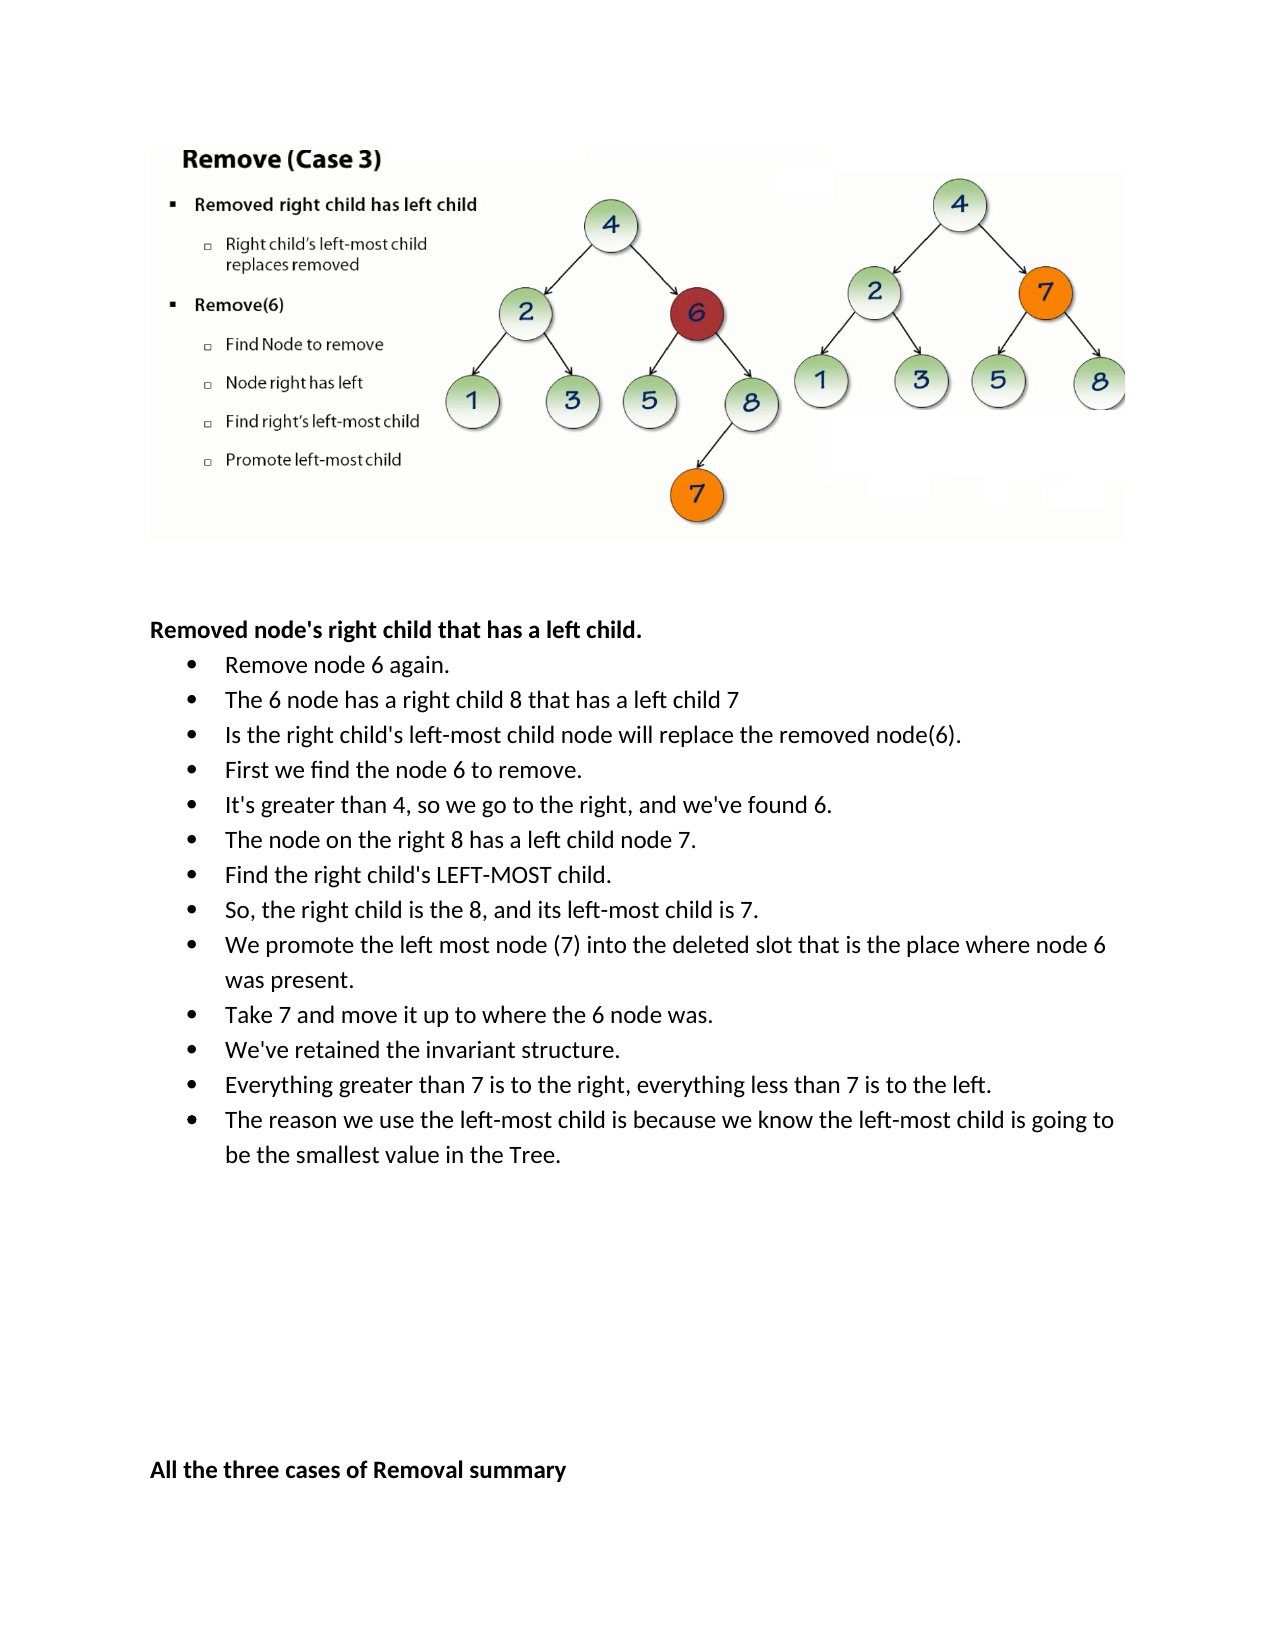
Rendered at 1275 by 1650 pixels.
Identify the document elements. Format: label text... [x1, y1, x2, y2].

list The node on the right 8 has a left child node 7. [187, 824, 1125, 855]
list Take 7 and move it up to where the 6 node was. [187, 999, 1125, 1030]
list Find the right child's LEFT-MOST child. [187, 859, 1125, 890]
list We've retained the invariant structure. [187, 1034, 1125, 1065]
list So, the right child is the 8, and its left-most child is 7. [187, 894, 1125, 925]
text Removed node's right child that has a left child. [150, 614, 1125, 645]
list Is the right child's left-most child node will replace the removed node(6). [187, 719, 1125, 750]
text All the three cases of Removal summary [150, 1454, 1125, 1485]
list Everything greater than 7 is to the right, everything less than 7 is to the left. [187, 1069, 1125, 1100]
list Remove node 6 again. [187, 649, 1125, 680]
list The 6 node has a right child 8 that has a left child 7 [187, 684, 1125, 715]
list It's greater than 4, so we go to the right, and we've found 6. [187, 789, 1125, 820]
list The reason we use the left-most child is because we know the left-most child is going to be the smallest value in the Tree. [187, 1104, 1125, 1170]
list We promote the left most node (7) into the deleted slot that is the place where node 6 was present. [187, 929, 1125, 995]
list First we find the node 6 to remove. [187, 754, 1125, 785]
picture [150, 150, 1125, 540]
